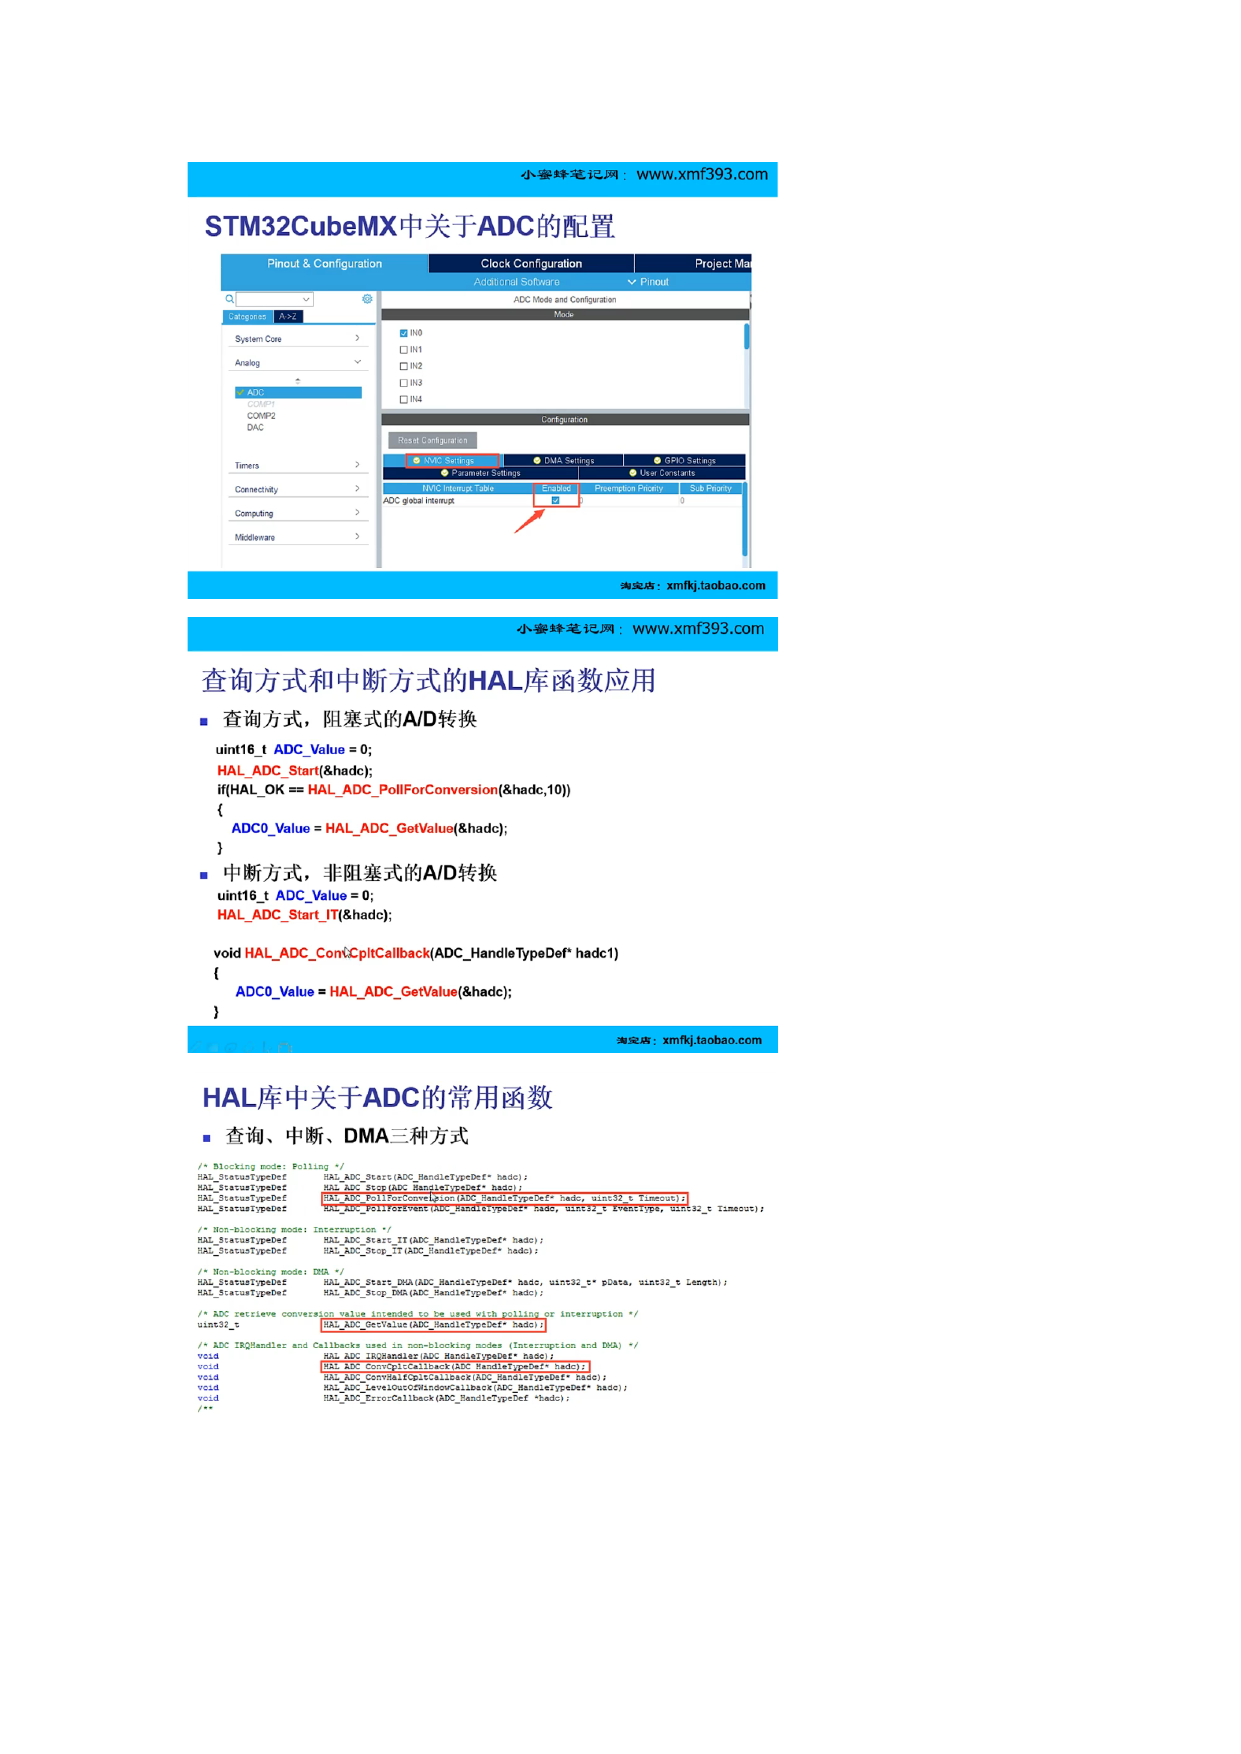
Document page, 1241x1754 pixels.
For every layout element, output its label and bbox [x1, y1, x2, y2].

picture [187, 651, 778, 1025]
picture [187, 1072, 778, 1436]
picture [187, 197, 778, 571]
picture [539, 627, 546, 633]
